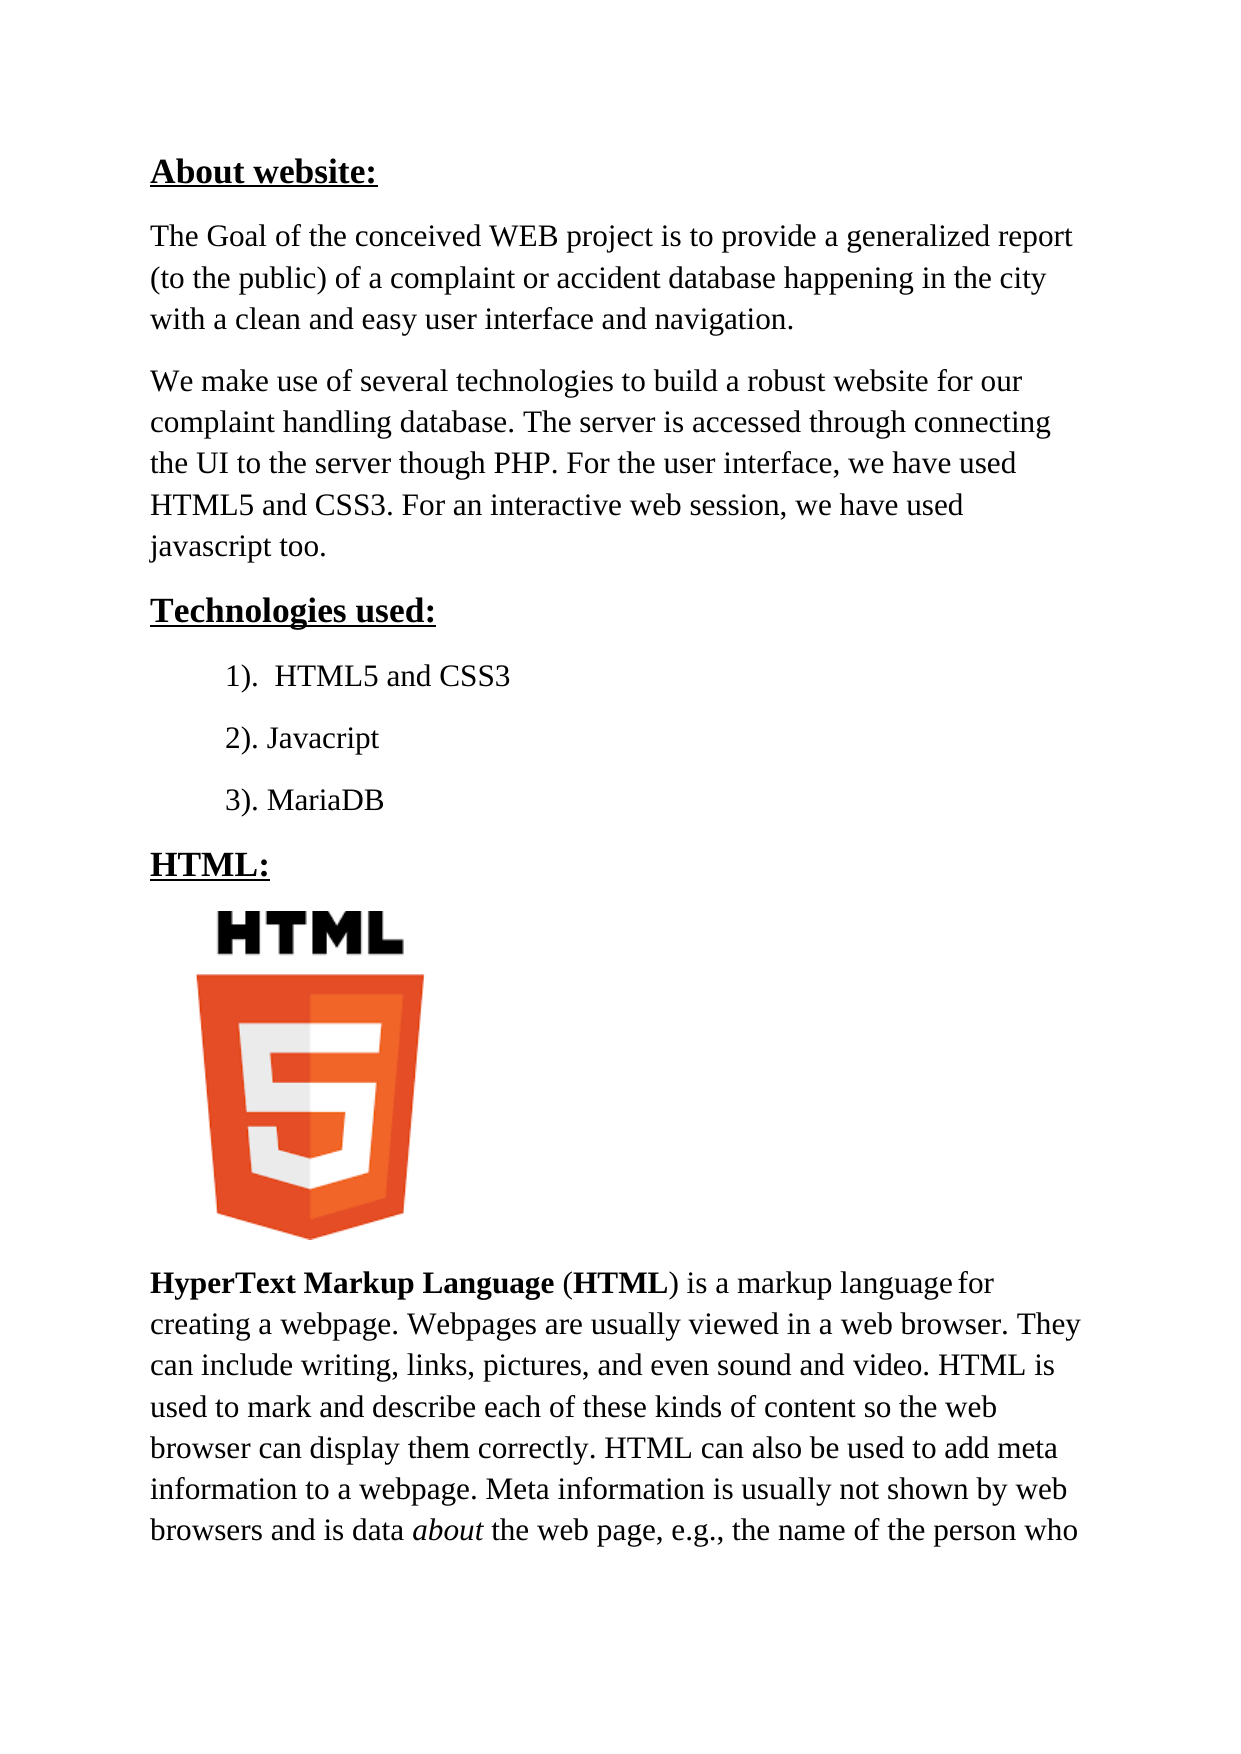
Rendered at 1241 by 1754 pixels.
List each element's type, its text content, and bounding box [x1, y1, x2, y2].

picture [150, 911, 471, 1240]
text Technologies used: [150, 589, 1090, 630]
text We make use of several technologies to build a robust website for our complaint handling database. The server is accessed through connecting the UI to the server though PHP. For the user interface, we have used HTML5 and CSS3. For an interactive web session, we have used javascript too. [150, 362, 1090, 563]
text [150, 1264, 1090, 1548]
text 2). Javacript [150, 719, 1090, 755]
text 1). HTML5 and CSS3 [150, 657, 1090, 693]
text About website: [150, 150, 1090, 191]
text 3). MariaDB [150, 781, 1090, 817]
text The Goal of the conceived WEB project is to provide a generalized report (to the public) of a complaint or accident database happening in the city with a clean and easy user interface and navigation. [150, 218, 1090, 336]
text HTML: [150, 843, 1090, 884]
